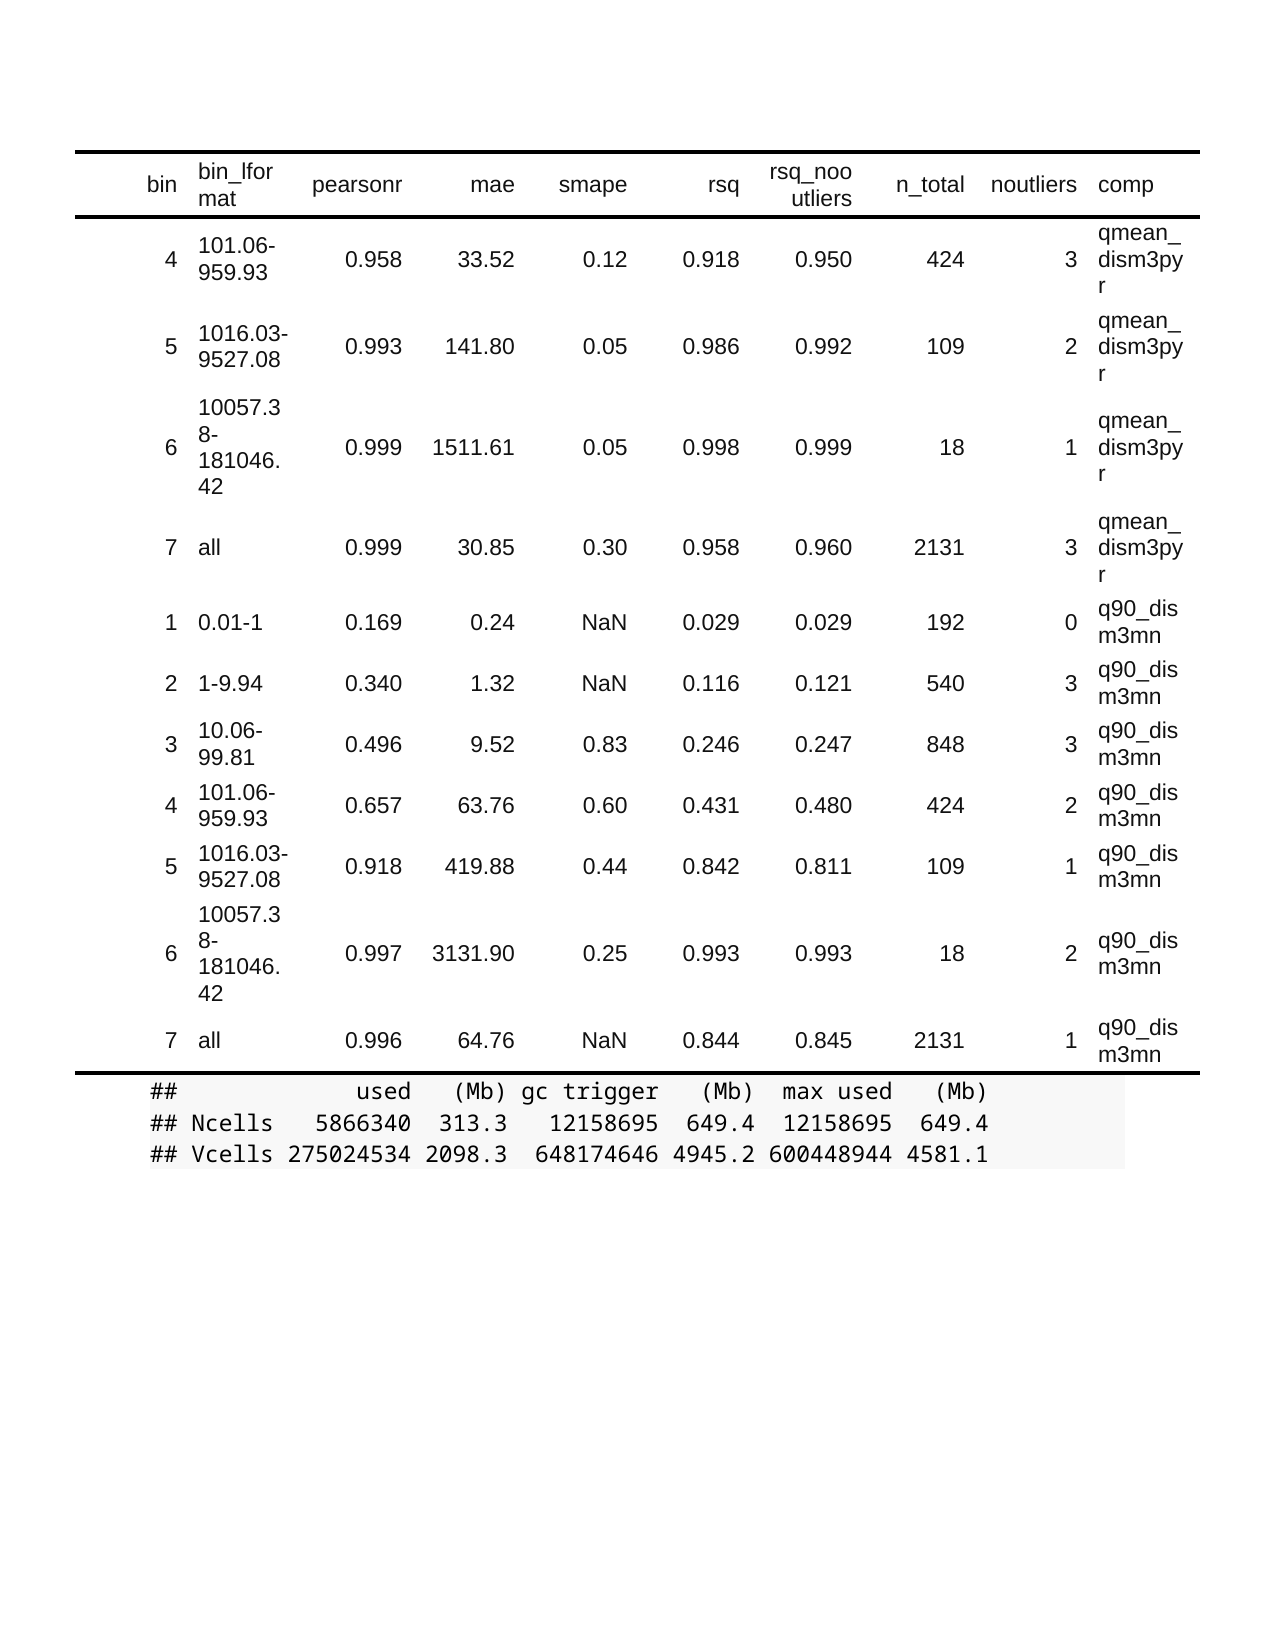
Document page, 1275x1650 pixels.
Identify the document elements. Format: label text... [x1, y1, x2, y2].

table_cell 0.116 [638, 652, 750, 713]
table_cell 1016.03-9527.08 [188, 835, 300, 896]
table_cell 18 [863, 390, 975, 504]
table_cell 540 [863, 652, 975, 713]
table_cell 0.246 [638, 713, 750, 774]
table_cell 0.993 [300, 303, 412, 390]
table_header noutliers [975, 154, 1087, 215]
table_header bin_lformat [188, 154, 300, 215]
table_cell 0.60 [525, 774, 637, 835]
table_cell 1016.03-9527.08 [188, 303, 300, 390]
table_cell 0.340 [300, 652, 412, 713]
table_cell 101.06-959.93 [188, 219, 300, 303]
table_cell 0.01-1 [188, 591, 300, 652]
table_cell 0.950 [750, 219, 862, 303]
table_header smape [525, 154, 637, 215]
table_cell 0.24 [413, 591, 525, 652]
table_cell 0.25 [525, 896, 637, 1010]
table_cell 0.029 [750, 591, 862, 652]
table_header n_total [863, 154, 975, 215]
table_cell 0.958 [300, 219, 412, 303]
table_cell 0.029 [638, 591, 750, 652]
table_cell 424 [863, 774, 975, 835]
table_cell 3 [75, 713, 187, 774]
table_cell 5 [75, 835, 187, 896]
table_cell NaN [525, 652, 637, 713]
table_cell 10057.38-181046.42 [188, 390, 300, 504]
table_header bin [75, 154, 187, 215]
table_header rsq_nooutliers [750, 154, 862, 215]
table_cell 18 [863, 896, 975, 1010]
table_cell 3 [975, 652, 1087, 713]
table_cell 10057.38-181046.42 [188, 896, 300, 1010]
table_cell 0.12 [525, 219, 637, 303]
table_cell 0.811 [750, 835, 862, 896]
table_cell 0.960 [750, 504, 862, 591]
table_cell 30.85 [413, 504, 525, 591]
table_cell 9.52 [413, 713, 525, 774]
table_cell 0.05 [525, 390, 637, 504]
table_cell 4 [75, 219, 187, 303]
table_cell 0.30 [525, 504, 637, 591]
table_cell 0.997 [300, 896, 412, 1010]
table_cell 0.44 [525, 835, 637, 896]
table_cell 2 [975, 303, 1087, 390]
table_cell 848 [863, 713, 975, 774]
table_cell 4 [75, 774, 187, 835]
table_cell 0.121 [750, 652, 862, 713]
table_cell q90_dism3mn [1088, 774, 1200, 835]
text ## used (Mb) gc trigger (Mb) max used (Mb) ## Ncells 5866340 313.3 12158695 649.4 12158695 649.4 ## Vcells 275024534 2098.3 648174646 4945.2 600448944 4581.1 [150, 1075, 1125, 1169]
table_cell q90_dism3mn [1088, 835, 1200, 896]
table_cell 6 [75, 896, 187, 1010]
table_cell NaN [525, 591, 637, 652]
table_cell 192 [863, 591, 975, 652]
table_cell 0.169 [300, 591, 412, 652]
table_cell 3131.90 [413, 896, 525, 1010]
table_cell 0.480 [750, 774, 862, 835]
table_cell 2131 [863, 1010, 975, 1071]
table_cell 1511.61 [413, 390, 525, 504]
table_cell 0.845 [750, 1010, 862, 1071]
table_cell 1 [975, 1010, 1087, 1071]
table_cell 7 [75, 504, 187, 591]
table_cell 33.52 [413, 219, 525, 303]
table_cell 0.999 [300, 390, 412, 504]
table_cell qmean_dism3pyr [1088, 303, 1200, 390]
table_cell 0.842 [638, 835, 750, 896]
table_cell 0.657 [300, 774, 412, 835]
table_cell 0.83 [525, 713, 637, 774]
table_cell 64.76 [413, 1010, 525, 1071]
table_cell 0.918 [638, 219, 750, 303]
table_cell 424 [863, 219, 975, 303]
table_cell 0.431 [638, 774, 750, 835]
table_cell 1 [975, 835, 1087, 896]
table_header comp [1088, 154, 1200, 215]
table_cell 1.32 [413, 652, 525, 713]
table_cell 3 [975, 713, 1087, 774]
table_cell 0.918 [300, 835, 412, 896]
table_cell 0.992 [750, 303, 862, 390]
table_cell 7 [75, 1010, 187, 1071]
table_cell 0.999 [300, 504, 412, 591]
table_cell 3 [975, 504, 1087, 591]
table_cell 109 [863, 835, 975, 896]
table_cell q90_dism3mn [1088, 713, 1200, 774]
table_cell 0.999 [750, 390, 862, 504]
table_cell 0.998 [638, 390, 750, 504]
table_cell 0.05 [525, 303, 637, 390]
table_cell NaN [525, 1010, 637, 1071]
table_cell 101.06-959.93 [188, 774, 300, 835]
table_cell q90_dism3mn [1088, 652, 1200, 713]
table_cell 0.247 [750, 713, 862, 774]
table_cell 0.496 [300, 713, 412, 774]
table_cell 5 [75, 303, 187, 390]
table_header mae [413, 154, 525, 215]
table_cell 141.80 [413, 303, 525, 390]
table_header rsq [638, 154, 750, 215]
table_cell 2 [975, 896, 1087, 1010]
table_cell 0.996 [300, 1010, 412, 1071]
table_cell all [188, 1010, 300, 1071]
table_cell 0.993 [638, 896, 750, 1010]
table_cell 1 [75, 591, 187, 652]
table_cell 0.958 [638, 504, 750, 591]
table_cell 2 [75, 652, 187, 713]
table_cell qmean_dism3pyr [1088, 219, 1200, 303]
table_cell 0.993 [750, 896, 862, 1010]
table_cell q90_dism3mn [1088, 1010, 1200, 1071]
table_cell 419.88 [413, 835, 525, 896]
table_cell 0 [975, 591, 1087, 652]
table_cell 2131 [863, 504, 975, 591]
table_cell 10.06-99.81 [188, 713, 300, 774]
table_header pearsonr [300, 154, 412, 215]
table_cell all [188, 504, 300, 591]
table_cell 1 [975, 390, 1087, 504]
table_cell 63.76 [413, 774, 525, 835]
table_cell 0.844 [638, 1010, 750, 1071]
table_cell 0.986 [638, 303, 750, 390]
table_cell q90_dism3mn [1088, 896, 1200, 1010]
table_cell q90_dism3mn [1088, 591, 1200, 652]
table_cell 109 [863, 303, 975, 390]
table_cell qmean_dism3pyr [1088, 504, 1200, 591]
table_cell qmean_dism3pyr [1088, 390, 1200, 504]
table_cell 1-9.94 [188, 652, 300, 713]
table_cell 3 [975, 219, 1087, 303]
table_cell 6 [75, 390, 187, 504]
table_cell 2 [975, 774, 1087, 835]
